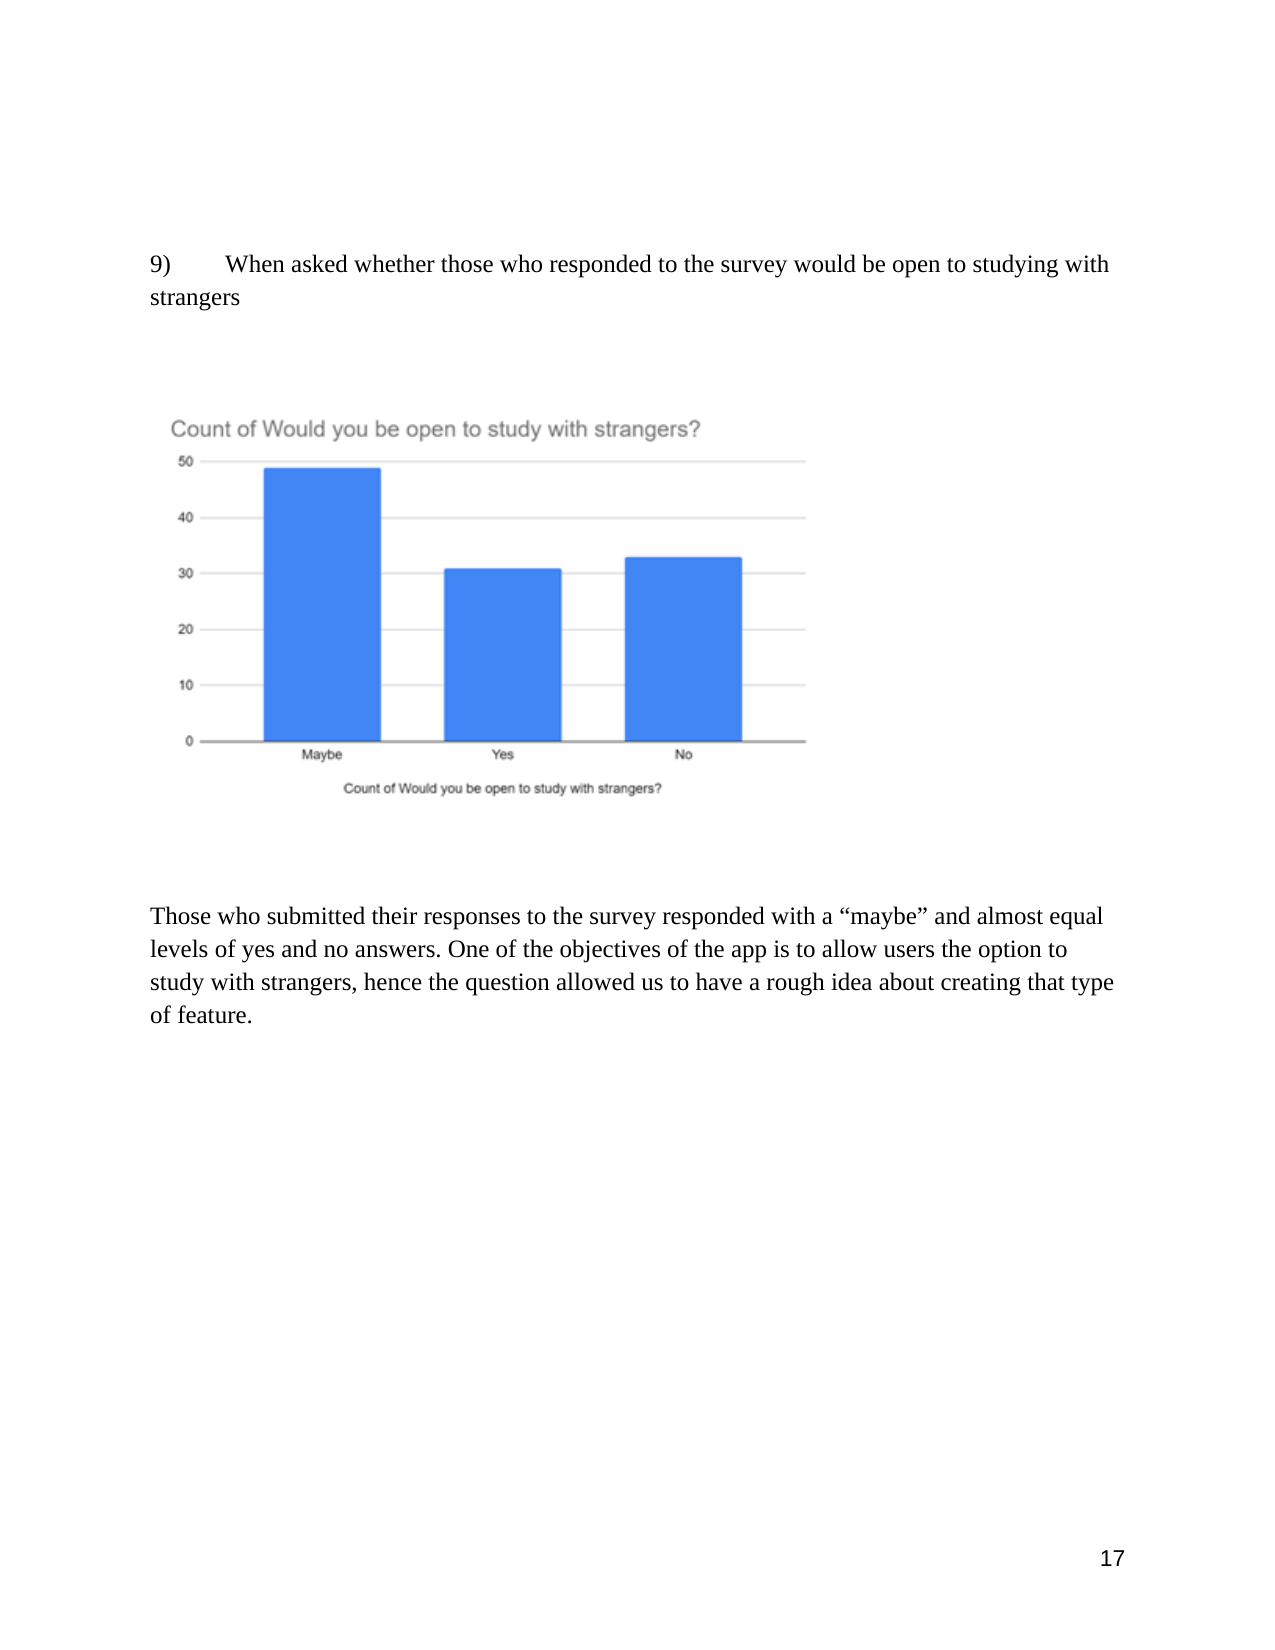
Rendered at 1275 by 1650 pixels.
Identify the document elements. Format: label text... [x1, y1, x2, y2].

picture [150, 398, 827, 817]
text 9) When asked whether those who responded to the survey would be open to studying with strangers [150, 249, 1125, 311]
text Those who submitted their responses to the survey responded with a “maybe” and almost equal levels of yes and no answers. One of the objectives of the app is to allow users the option to study with strangers, hence the question allowed us to have a rough idea about creating that type of feature. [150, 901, 1125, 1029]
